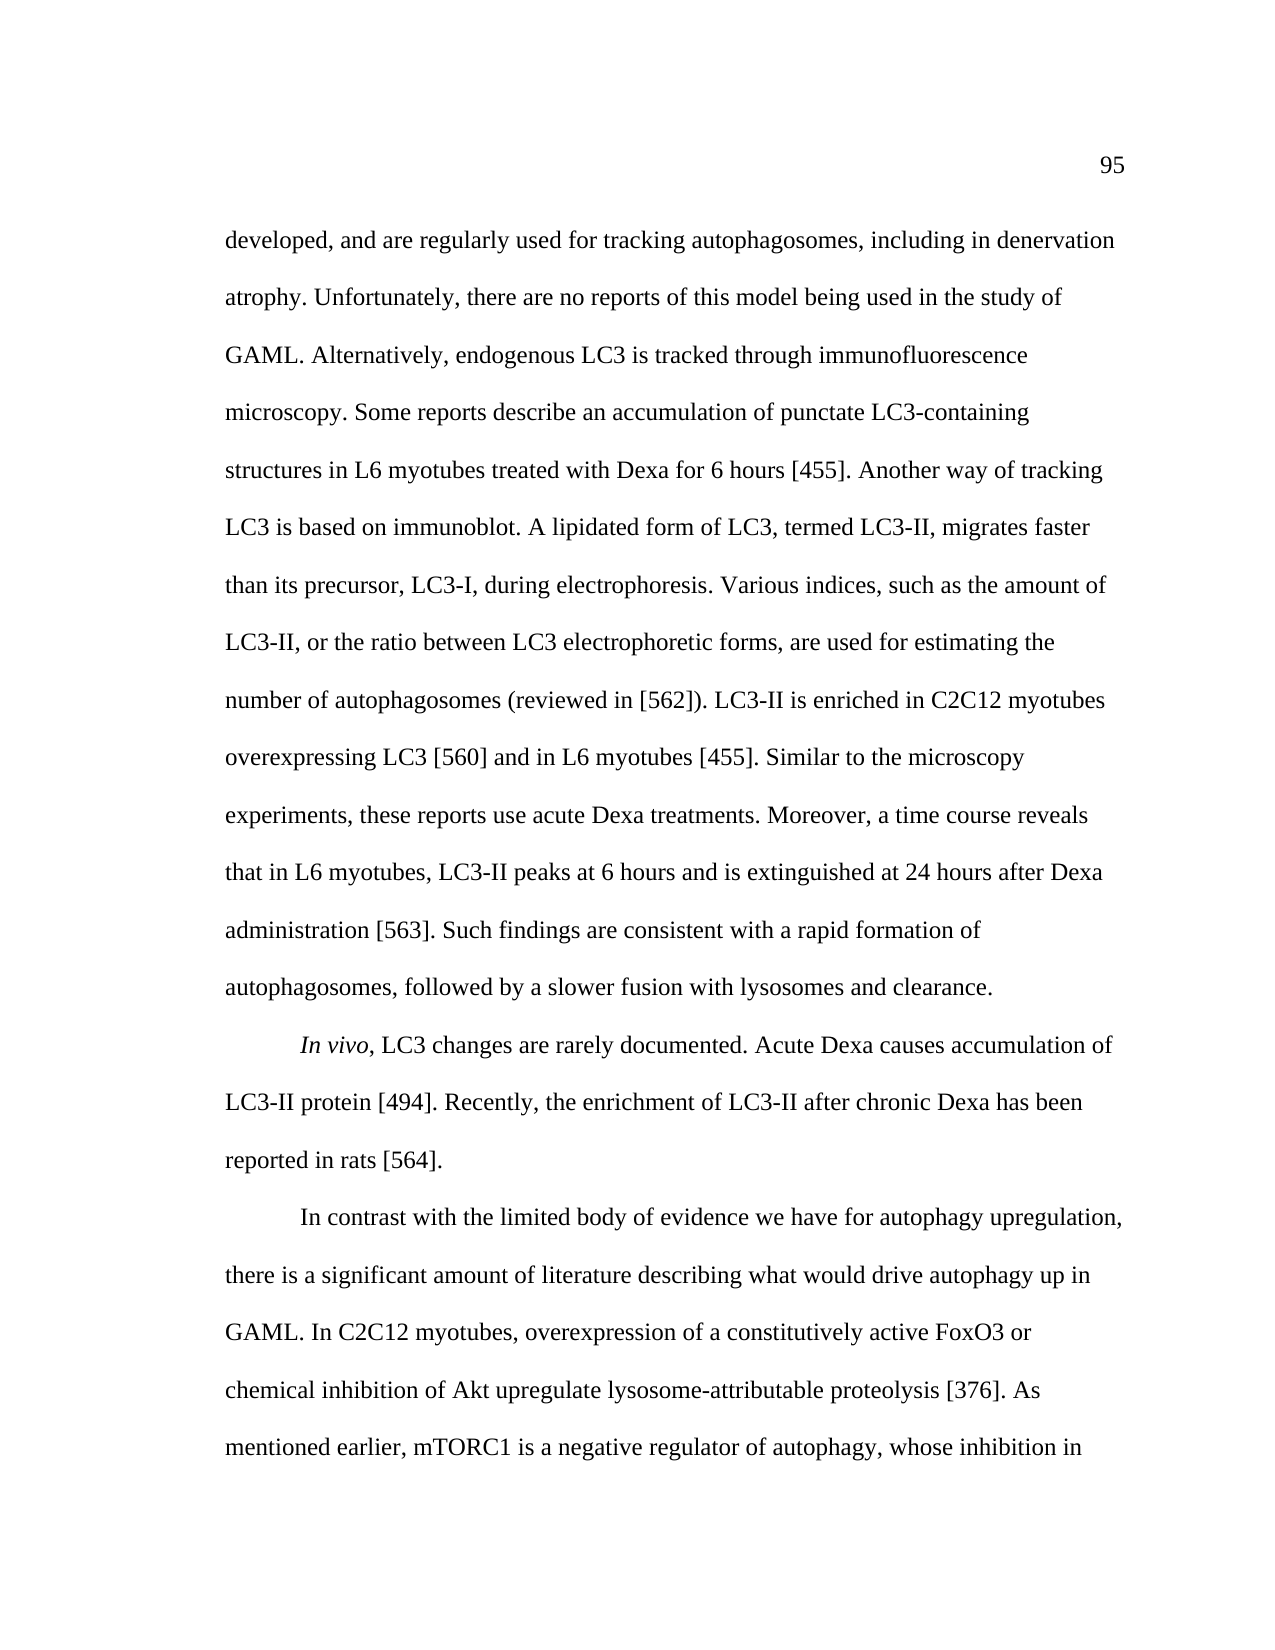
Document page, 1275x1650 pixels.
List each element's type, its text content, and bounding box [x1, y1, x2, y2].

text In vivo, LC3 changes are rarely documented. Acute Dexa causes accumulation of LC3-II protein [494]. Recently, the enrichment of LC3-II after chronic Dexa has been reported in rats [564]. [225, 1030, 1125, 1174]
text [225, 225, 1125, 1001]
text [225, 1202, 1125, 1461]
